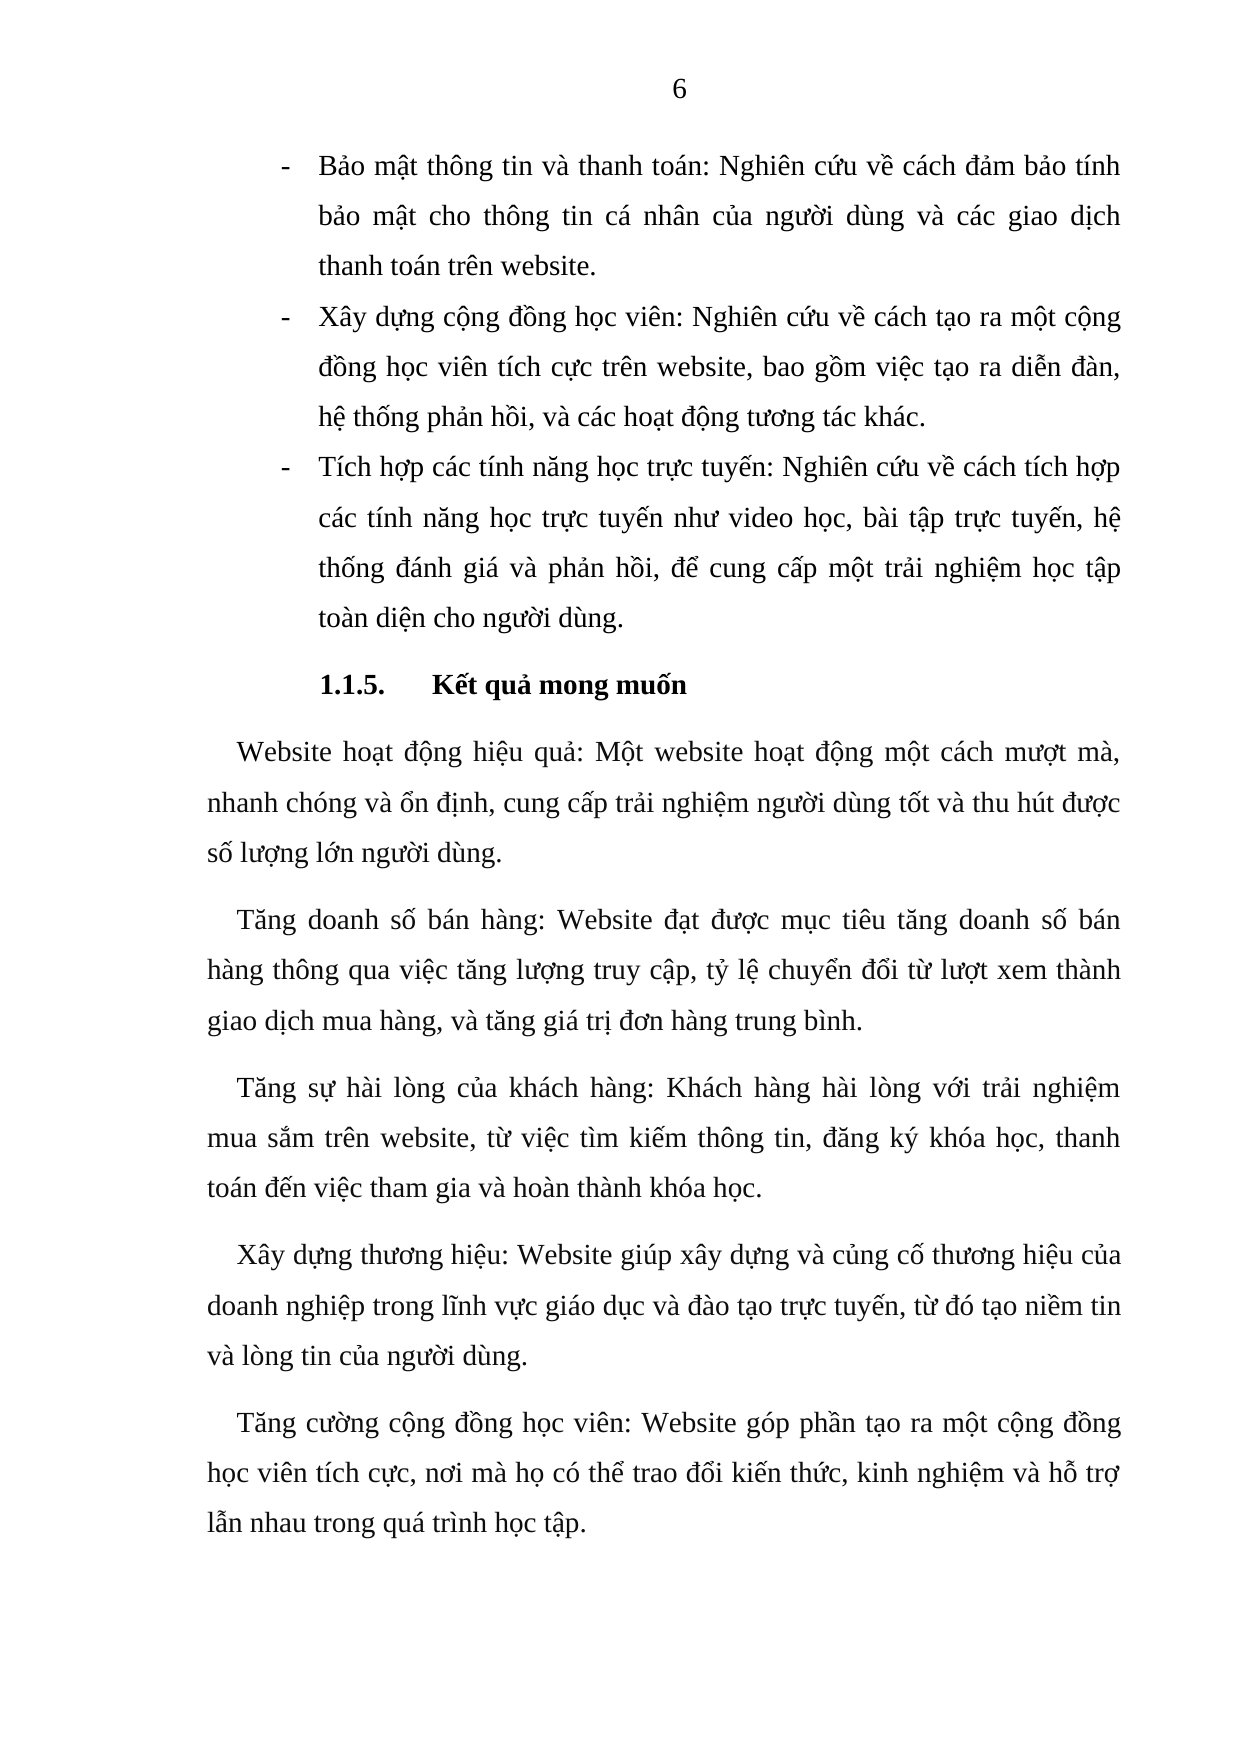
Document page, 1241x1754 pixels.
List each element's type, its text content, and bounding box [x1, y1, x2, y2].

text Tăng doanh số bán hàng: Website đạt được mục tiêu tăng doanh số bán hàng thông qua việc tăng lượng truy cập, tỷ lệ chuyển đổi từ lượt xem thành giao dịch mua hàng, và tăng giá trị đơn hàng trung bình. [207, 902, 1122, 953]
text Website hoạt động hiệu quả: Một website hoạt động một cách mượt mà, nhanh chóng và ổn định, cung cấp trải nghiệm người dùng tốt và thu hút được số lượng lớn người dùng. [207, 818, 1122, 869]
text Tăng cường cộng đồng học viên: Website góp phần tạo ra một cộng đồng học viên tích cực, nơi mà họ có thể trao đổi kiến thức, kinh nghiệm và hỗ trợ lẫn nhau trong quá trình học tập. [207, 1405, 1122, 1455]
text Xây dựng thương hiệu: Website giúp xây dựng và củng cố thương hiệu của doanh nghiệp trong lĩnh vực giáo dục và đào tạo trực tuyến, từ đó tạo niềm tin và lòng tin của người dùng. [207, 1237, 1122, 1288]
text Tăng sự hài lòng của khách hàng: Khách hàng hài lòng với trải nghiệm mua sắm trên website, từ việc tìm kiếm thông tin, đăng ký khóa học, thanh toán đến việc tham gia và hoàn thành khóa học. [207, 1070, 1122, 1120]
list Tích hợp các tính năng học trực tuyến: Nghiên cứu về cách tích hợp các tính năng học trực tuyến như video học, bài tập trực tuyến, hệ thống đánh giá và phản hồi, để cung cấp một trải nghiệm học tập toàn diện cho người dùng. [281, 449, 1122, 634]
text Tăng cường cộng đồng học viên: Website góp phần tạo ra một cộng đồng học viên tích cực, nơi mà họ có thể trao đổi kiến thức, kinh nghiệm và hỗ trợ lẫn nhau trong quá trình học tập. [207, 1489, 1122, 1539]
text Tăng sự hài lòng của khách hàng: Khách hàng hài lòng với trải nghiệm mua sắm trên website, từ việc tìm kiếm thông tin, đăng ký khóa học, thanh toán đến việc tham gia và hoàn thành khóa học. [207, 1153, 1122, 1204]
subtitle Kết quả mong muốn [319, 667, 1122, 701]
text Website hoạt động hiệu quả: Một website hoạt động một cách mượt mà, nhanh chóng và ổn định, cung cấp trải nghiệm người dùng tốt và thu hút được số lượng lớn người dùng. [207, 734, 1122, 785]
text Tăng doanh số bán hàng: Website đạt được mục tiêu tăng doanh số bán hàng thông qua việc tăng lượng truy cập, tỷ lệ chuyển đổi từ lượt xem thành giao dịch mua hàng, và tăng giá trị đơn hàng trung bình. [207, 986, 1122, 1036]
list Xây dựng cộng đồng học viên: Nghiên cứu về cách tạo ra một cộng đồng học viên tích cực trên website, bao gồm việc tạo ra diễn đàn, hệ thống phản hồi, và các hoạt động tương tác khác. [281, 299, 1122, 433]
list Bảo mật thông tin và thanh toán: Nghiên cứu về cách đảm bảo tính bảo mật cho thông tin cá nhân của người dùng và các giao dịch thanh toán trên website. [281, 148, 1122, 282]
text Xây dựng thương hiệu: Website giúp xây dựng và củng cố thương hiệu của doanh nghiệp trong lĩnh vực giáo dục và đào tạo trực tuyến, từ đó tạo niềm tin và lòng tin của người dùng. [207, 1321, 1122, 1371]
